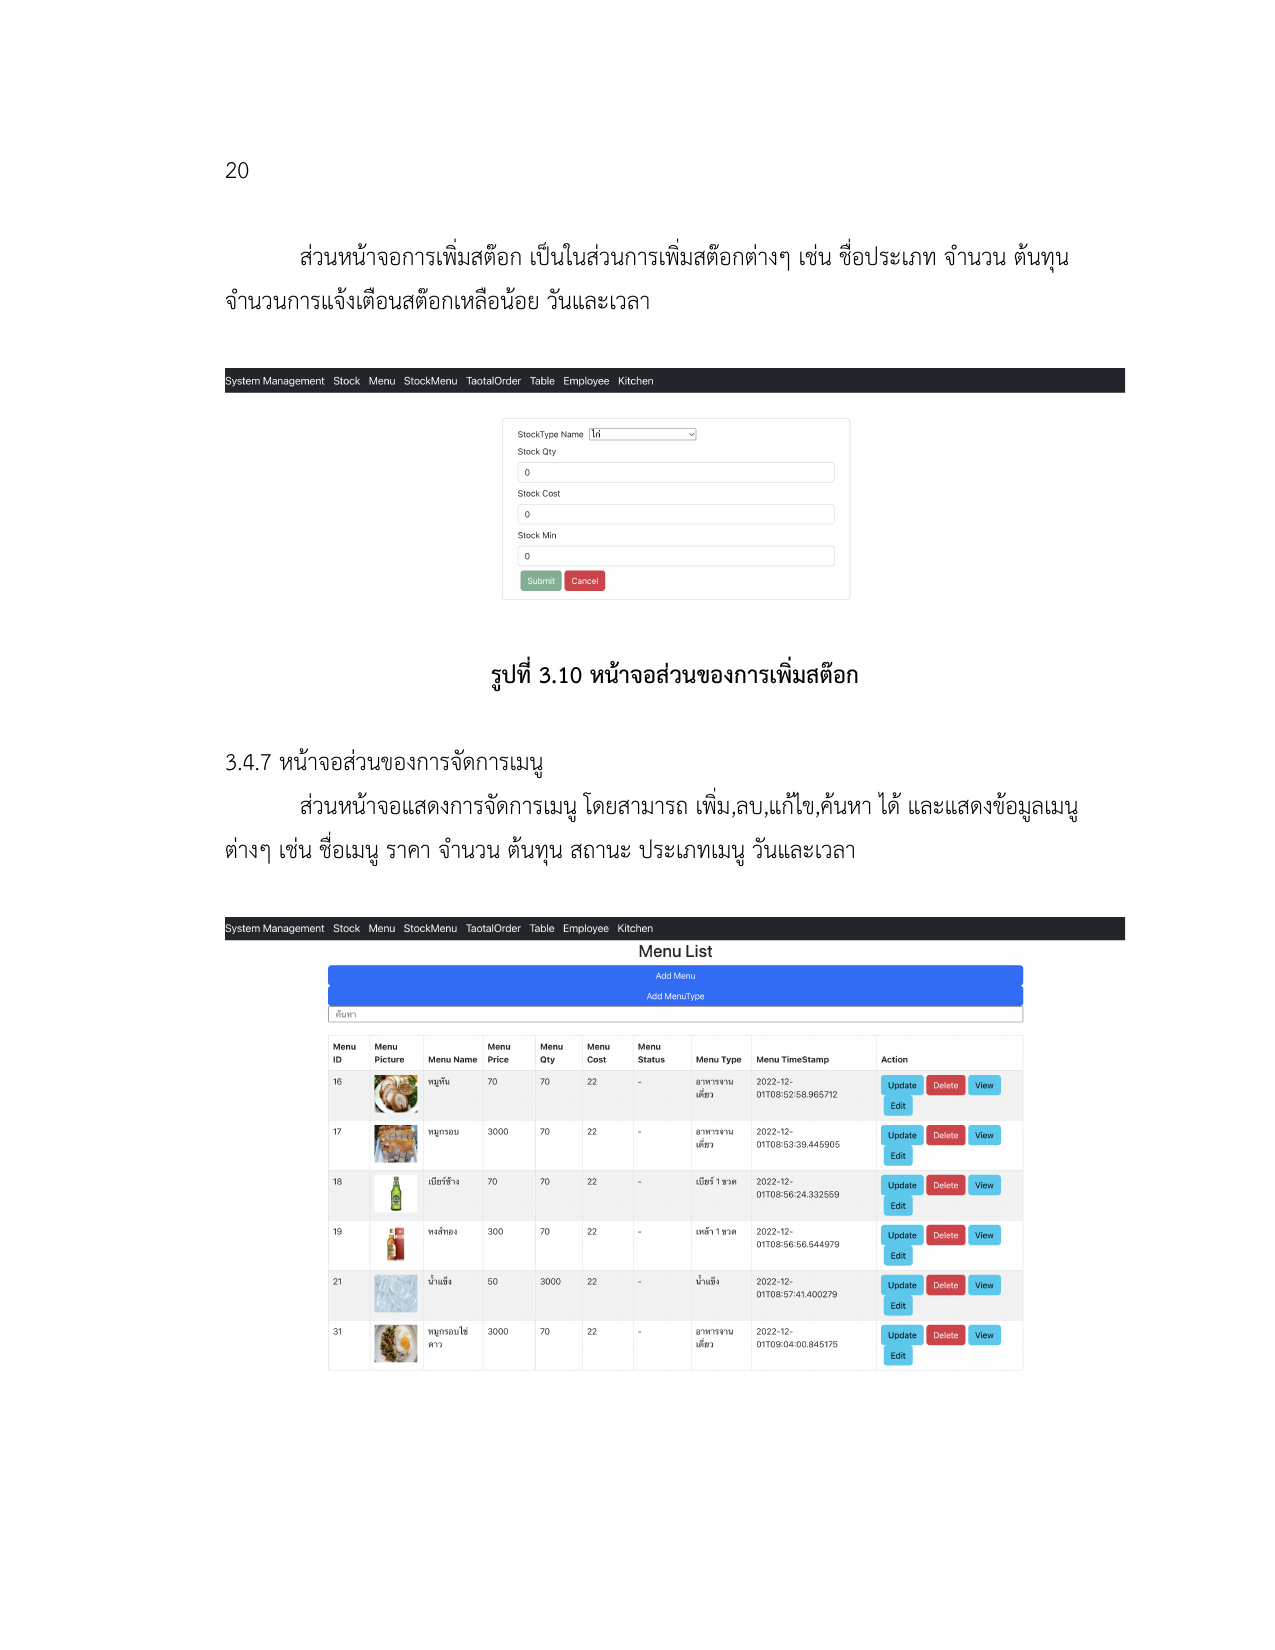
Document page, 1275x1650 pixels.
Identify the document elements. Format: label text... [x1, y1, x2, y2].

text รูปที่ 3.10 หน้าจอส่วนของการเพิ่มสต๊อก [225, 655, 1125, 699]
text ส่วนหน้าจอแสดงการจัดการเมนู โดยสามารถ เพิ่ม,ลบ,แก้ไข,ค้นหา ได้ และแสดงข้อมูลเมนูต่างๆ เช่น ชื่อเมนู ราคา จำนวน ต้นทุน สถานะ ประเภทเมนู วันและเวลา [225, 786, 1125, 873]
picture [225, 368, 1125, 612]
text ส่วนหน้าจอการเพิ่มสต๊อก เป็นในส่วนการเพิ่มสต๊อกต่างๆ เช่น ชื่อประเภท จำนวน ต้นทุน จำนวนการแจ้งเตือนสต๊อกเหลือน้อย วันและเวลา [225, 237, 1125, 324]
picture [225, 917, 1125, 1420]
text 3.4.7 หน้าจอส่วนของการจัดการเมนู [225, 742, 1125, 786]
